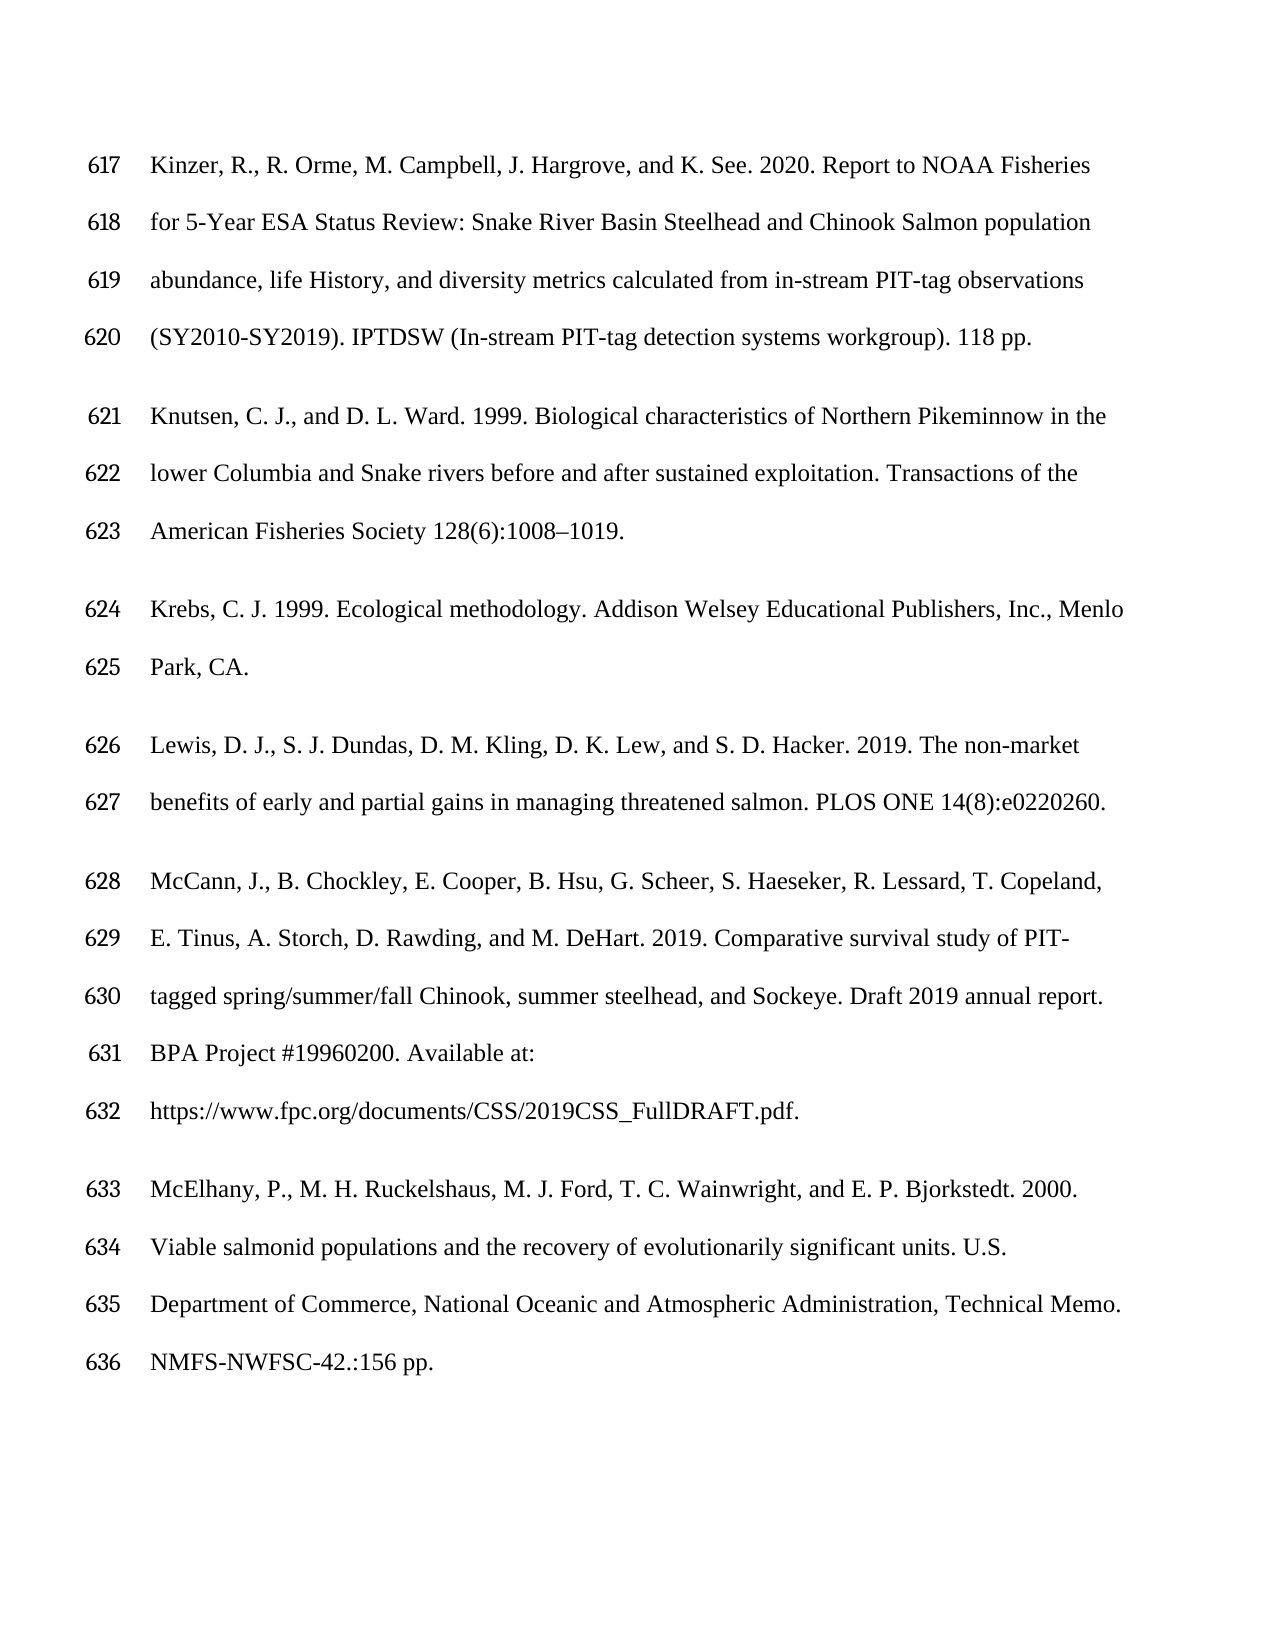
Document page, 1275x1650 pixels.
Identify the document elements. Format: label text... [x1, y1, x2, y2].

text McCann, J., B. Chockley, E. Cooper, B. Hsu, G. Scheer, S. Haeseker, R. Lessard, T. Copeland, E. Tinus, A. Storch, D. Rawding, and M. DeHart. 2019. Comparative survival study of PIT-tagged spring/summer/fall Chinook, summer steelhead, and Sockeye. Draft 2019 annual report. BPA Project #19960200. Available at: https://www.fpc.org/documents/CSS/2019CSS_FullDRAFT.pdf. [150, 866, 1125, 1124]
text Kinzer, R., R. Orme, M. Campbell, J. Hargrove, and K. See. 2020. Report to NOAA Fisheries for 5-Year ESA Status Review: Snake River Basin Steelhead and Chinook Salmon population abundance, life History, and diversity metrics calculated from in-stream PIT-tag observations (SY2010-SY2019). IPTDSW (In-stream PIT-tag detection systems workgroup). 118 pp. [150, 150, 1125, 351]
text Knutsen, C. J., and D. L. Ward. 1999. Biological characteristics of Northern Pikeminnow in the lower Columbia and Snake rivers before and after sustained exploitation. Transactions of the American Fisheries Society 128(6):1008–1019. [150, 401, 1125, 544]
text McElhany, P., M. H. Ruckelshaus, M. J. Ford, T. C. Wainwright, and E. P. Bjorkstedt. 2000. Viable salmonid populations and the recovery of evolutionarily significant units. U.S. Department of Commerce, National Oceanic and Atmospheric Administration, Technical Memo. NMFS-NWFSC-42.:156 pp. [150, 1174, 1125, 1375]
text Lewis, D. J., S. J. Dundas, D. M. Kling, D. K. Lew, and S. D. Hacker. 2019. The non-market benefits of early and partial gains in managing threatened salmon. PLOS ONE 14(8):e0220260. [150, 730, 1125, 816]
text Krebs, C. J. 1999. Ecological methodology. Addison Welsey Educational Publishers, Inc., Menlo Park, CA. [150, 594, 1125, 680]
